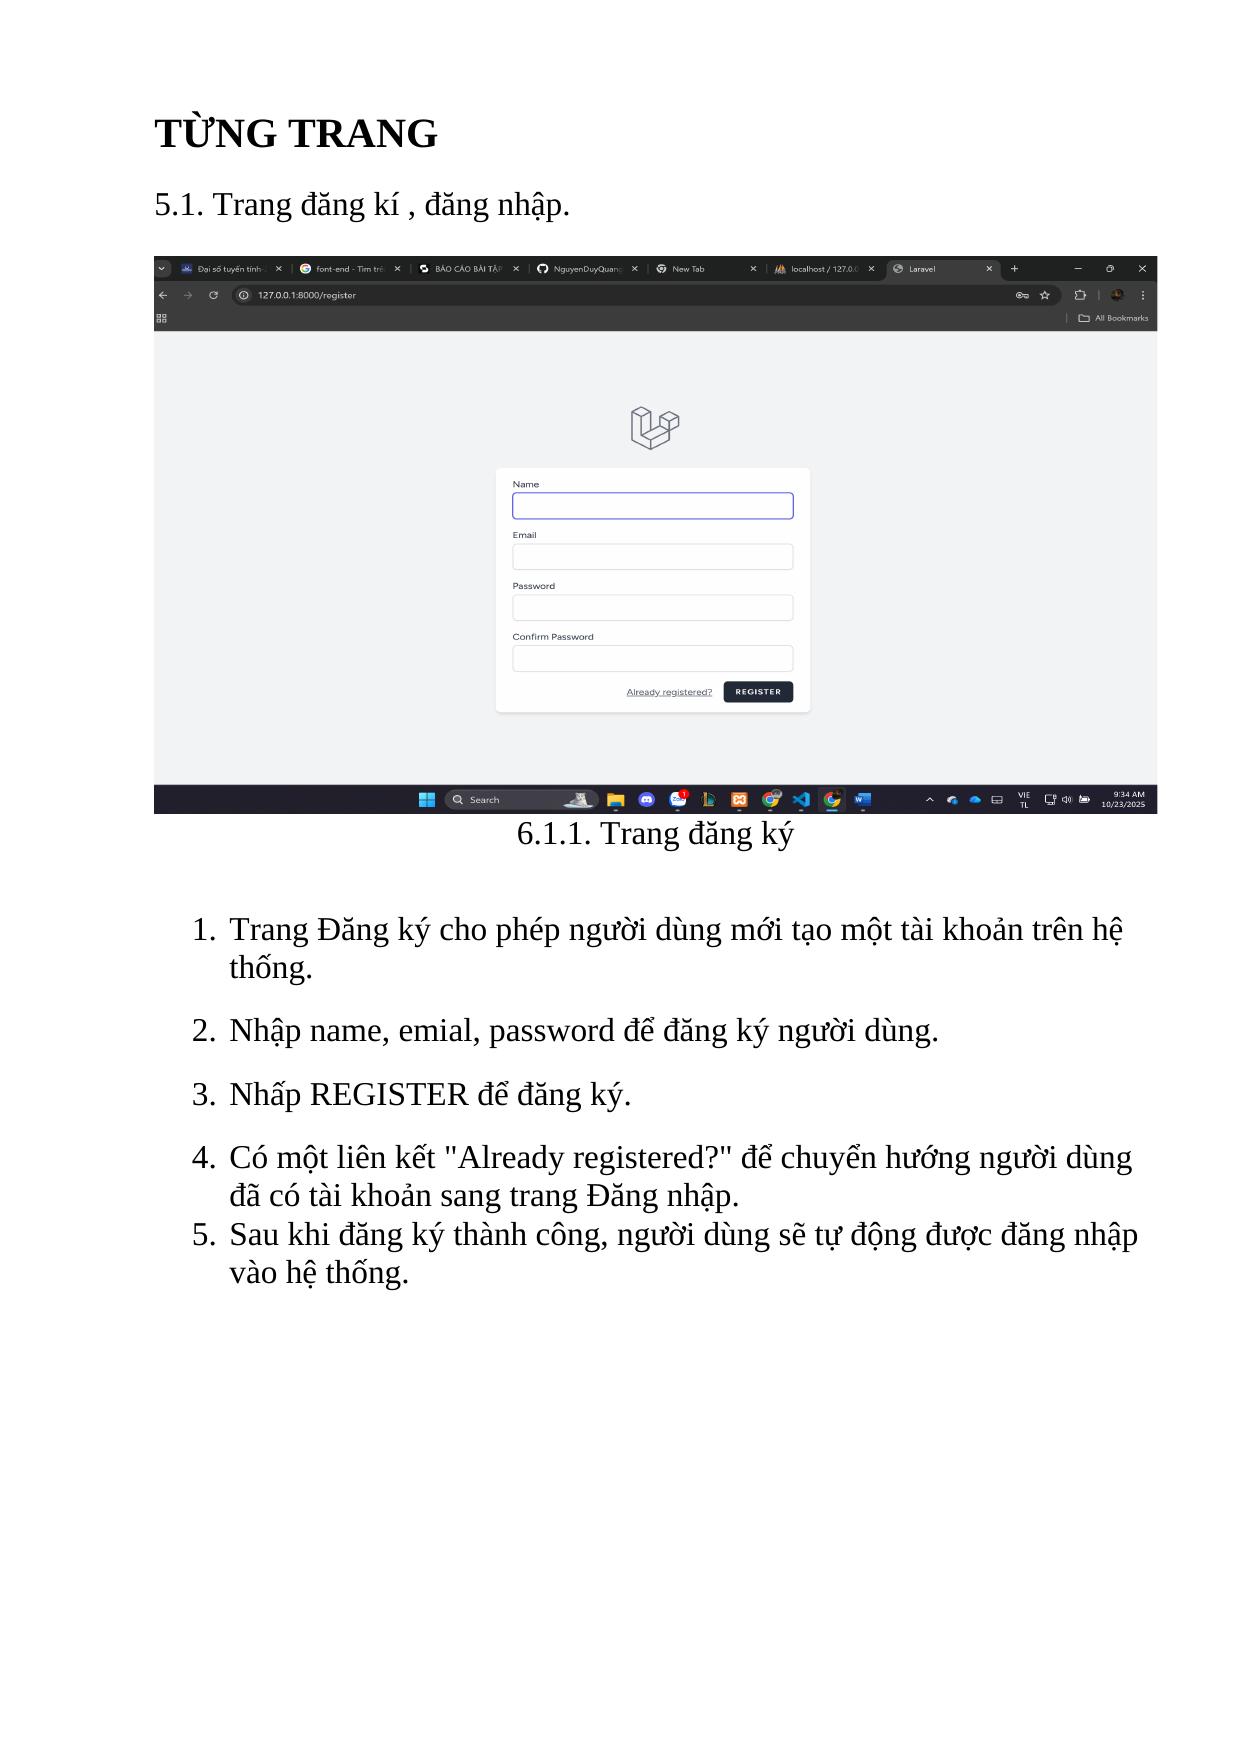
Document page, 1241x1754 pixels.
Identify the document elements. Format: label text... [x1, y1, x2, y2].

text 5.1. Trang đăng kí , đăng nhập. [154, 184, 1157, 223]
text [154, 108, 1157, 156]
list Nhấp REGISTER để đăng ký. [192, 1074, 1157, 1112]
list Sau khi đăng ký thành công, người dùng sẽ tự động được đăng nhập vào hệ thống. [192, 1214, 1157, 1291]
text 6.1.1. Trang đăng ký [154, 814, 1157, 851]
list Trang Đăng ký cho phép người dùng mới tạo một tài khoản trên hệ thống. [192, 909, 1157, 986]
picture [154, 256, 1158, 814]
list Nhập name, emial, password để đăng ký người dùng. [192, 1011, 1157, 1049]
list Có một liên kết "Already registered?" để chuyển hướng người dùng đã có tài khoản sang trang Đăng nhập. [192, 1137, 1157, 1214]
